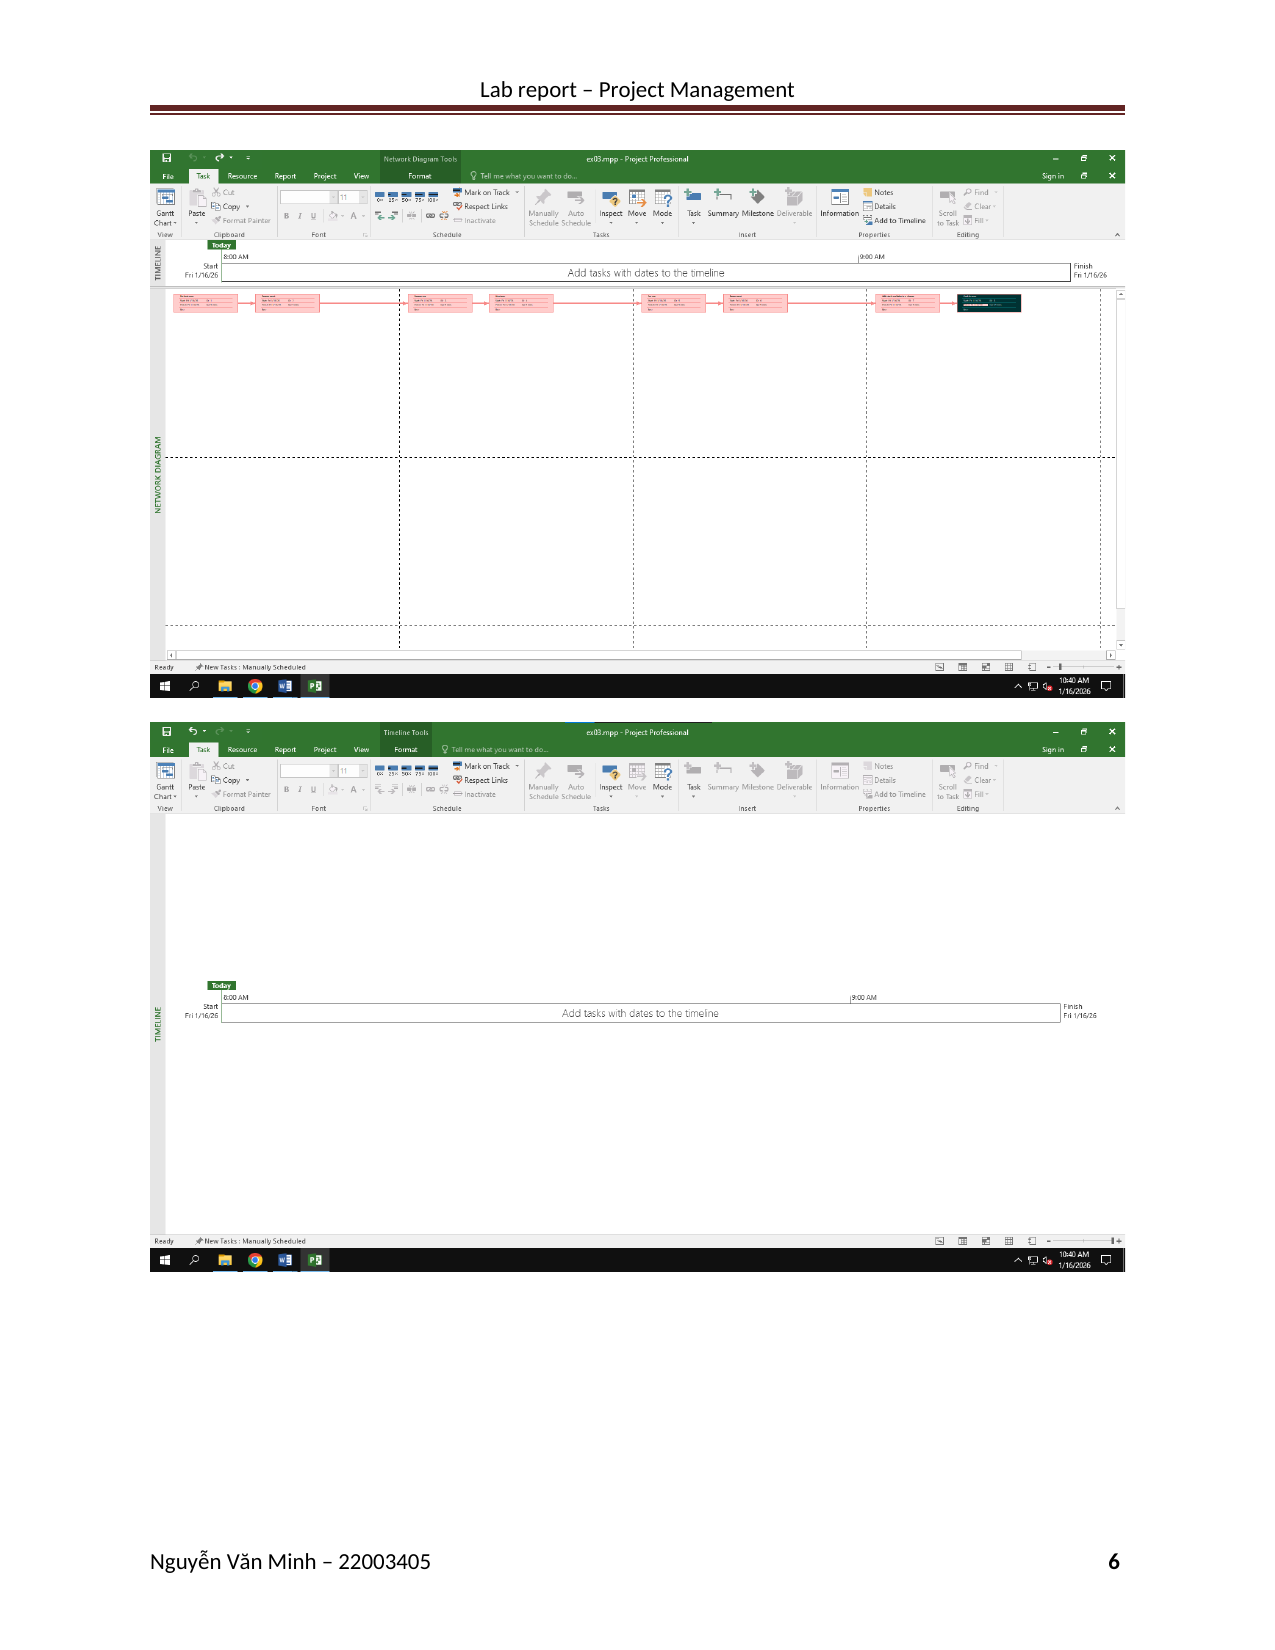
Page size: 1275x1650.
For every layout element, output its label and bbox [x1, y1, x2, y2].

picture [150, 722, 1125, 1272]
picture [150, 150, 1125, 698]
